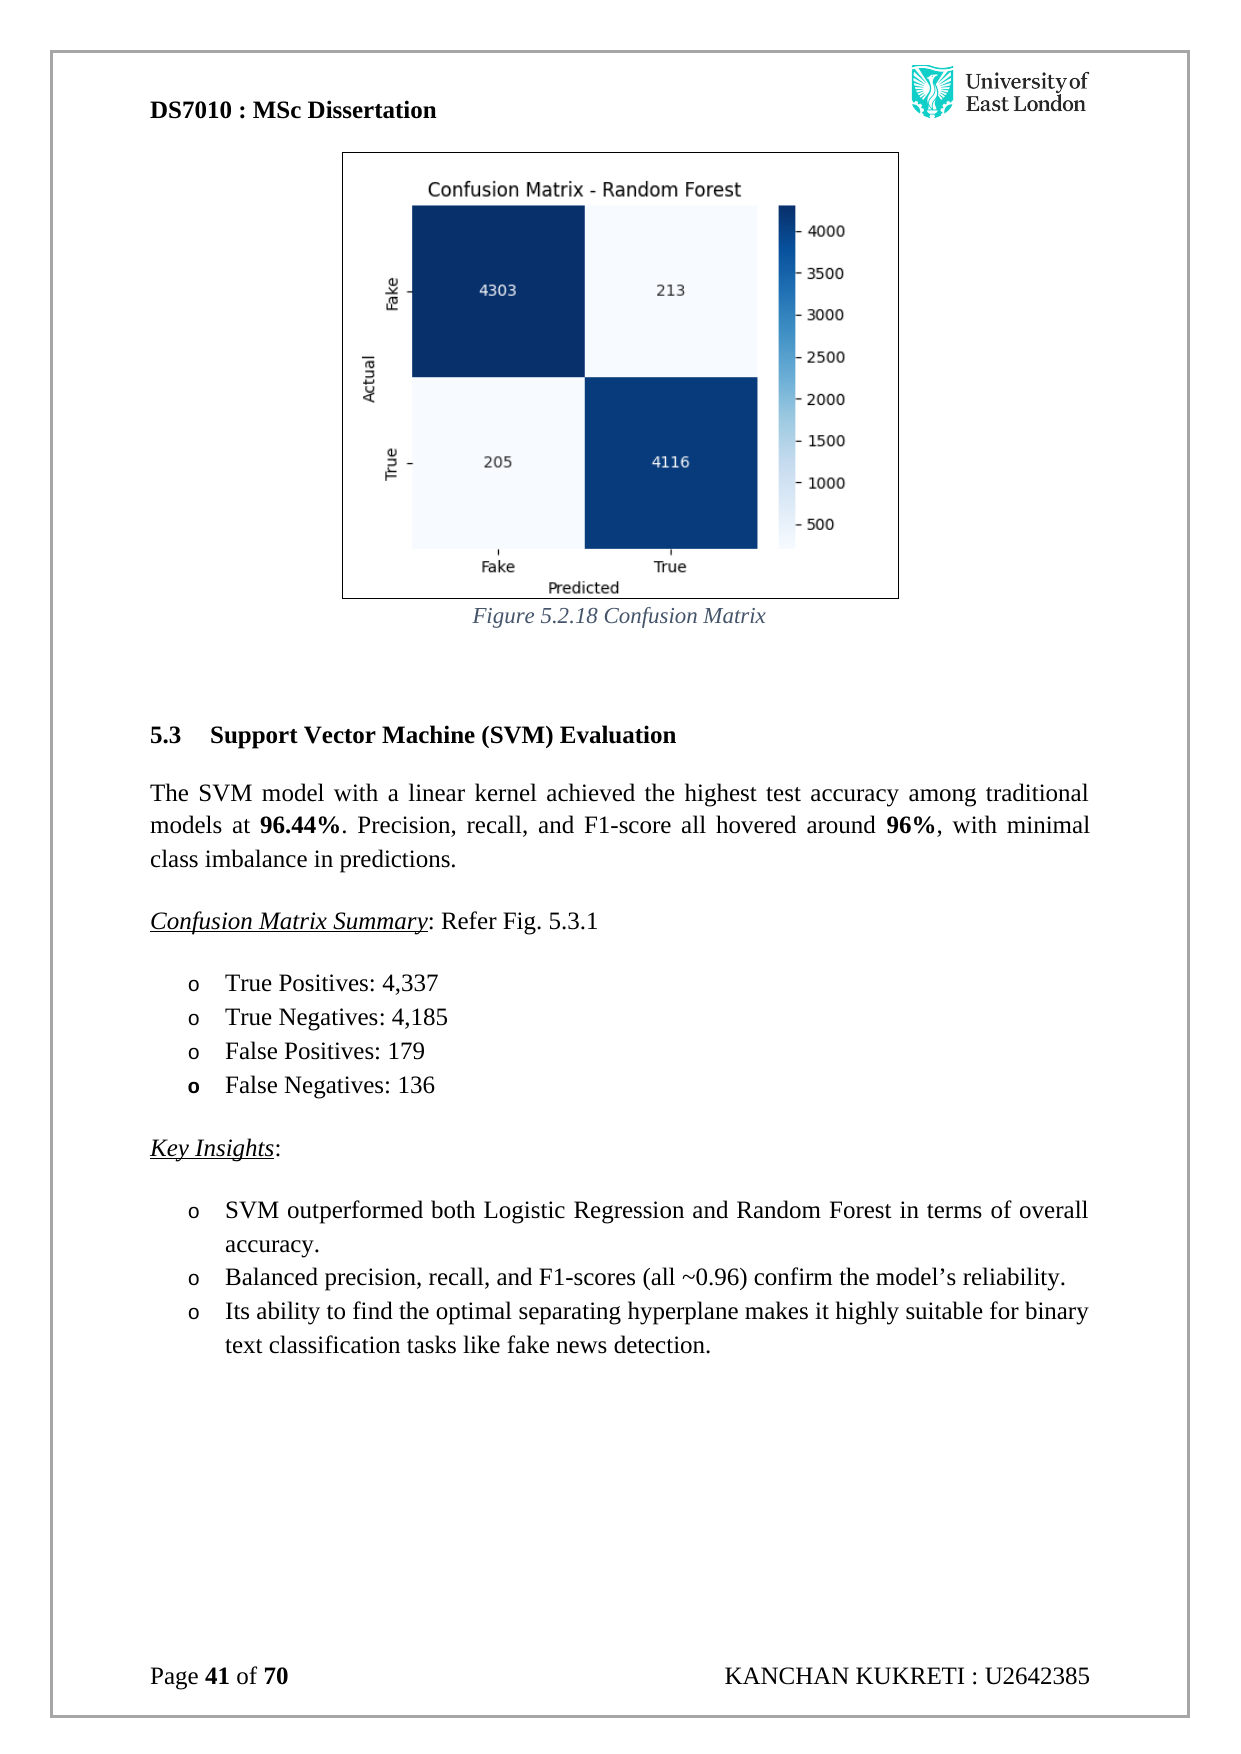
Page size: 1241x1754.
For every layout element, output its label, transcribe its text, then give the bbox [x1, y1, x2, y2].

list Balanced precision, recall, and F1-scores (all ~0.96) confirm the model’s reliability. [187, 1262, 1090, 1292]
picture [911, 65, 1090, 119]
list SVM outperformed both Logistic Regression and Random Forest in terms of overall accuracy. [187, 1195, 1090, 1258]
subtitle Support Vector Machine (SVM) Evaluation [150, 720, 1090, 748]
list Its ability to find the optimal separating hyperplane makes it highly suitable for binary text classification tasks like fake news detection. [187, 1296, 1090, 1359]
text Confusion Matrix Summary: Refer Fig. 5.3.1 [150, 906, 1090, 934]
list True Negatives: 4,185 [187, 1002, 1090, 1032]
list False Negatives: 136 [187, 1070, 1090, 1099]
text Key Insights: [150, 1133, 1090, 1162]
picture [343, 153, 898, 598]
list False Positives: 179 [187, 1036, 1090, 1066]
list True Positives: 4,337 [187, 968, 1090, 998]
text The SVM model with a linear kernel achieved the highest test accuracy among traditional models at 96.44%. Precision, recall, and F1-score all hovered around 96%, with minimal class imbalance in predictions. [150, 778, 1090, 872]
